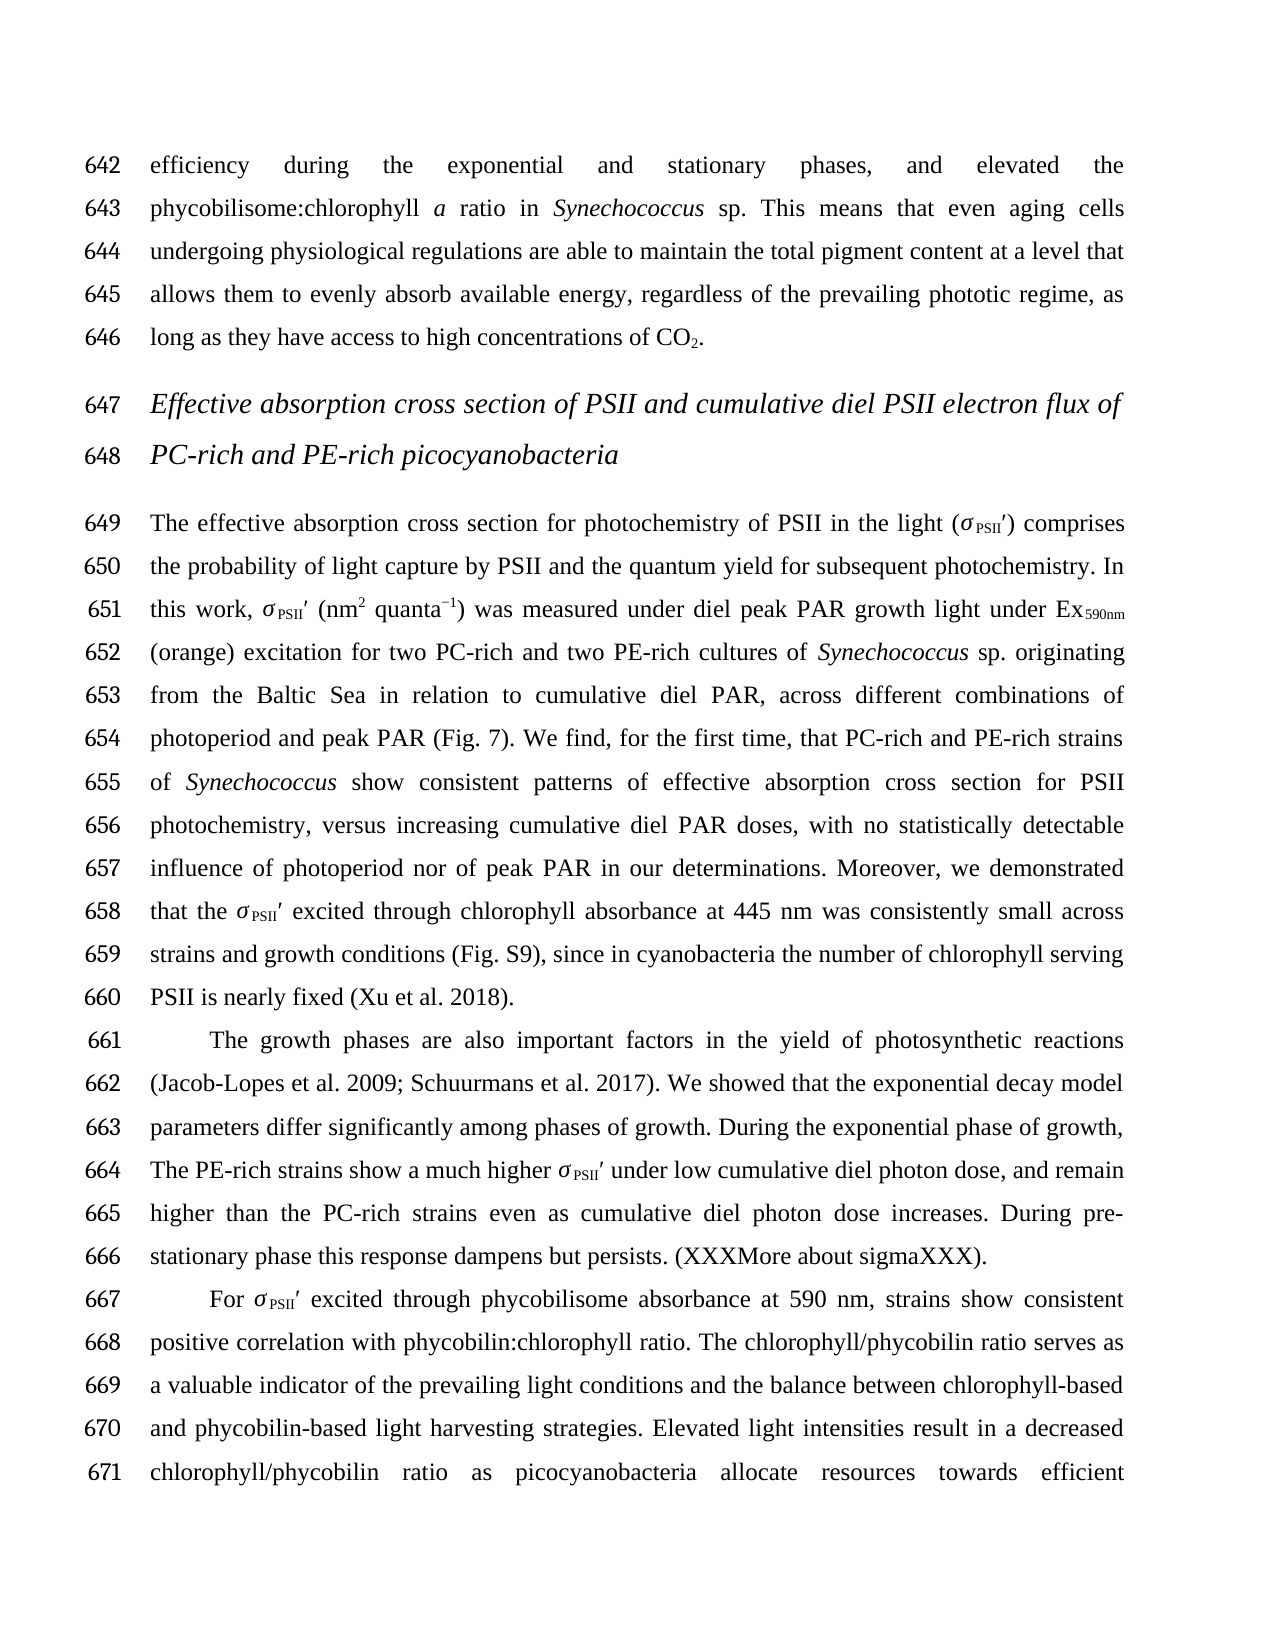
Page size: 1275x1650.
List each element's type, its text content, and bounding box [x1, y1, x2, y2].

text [150, 150, 1125, 351]
subtitle Effective absorption cross section of PSII and cumulative diel PSII electron flux of PC-rich and PE-rich picocyanobacteria [150, 386, 1125, 470]
text The effective absorption cross section for photochemistry of PSII in the light (PSIIʹ) comprises the probability of light capture by PSII and the quantum yield for subsequent photochemistry. In this work, PSIIʹ (nm2 quanta−1) was measured under diel peak PAR growth light under Ex590nm (orange) excitation for two PC-rich and two PE-rich cultures of Synechococcus sp. originating from the Baltic Sea in relation to cumulative diel PAR, across different combinations of photoperiod and peak PAR (Fig. 7). We find, for the first time, that PC-rich and PE-rich strains of Synechococcus show consistent patterns of effective absorption cross section for PSII photochemistry, versus increasing cumulative diel PAR doses, with no statistically detectable influence of photoperiod nor of peak PAR in our determinations. Moreover, we demonstrated that the PSIIʹ excited through chlorophyll absorbance at 445 nm was consistently small across strains and growth conditions (Fig. S9), since in cyanobacteria the number of chlorophyll serving PSII is nearly fixed (Xu et al. 2018). [150, 508, 1125, 1011]
text The growth phases are also important factors in the yield of photosynthetic reactions (Jacob-Lopes et al. 2009; Schuurmans et al. 2017). We showed that the exponential decay model parameters differ significantly among phases of growth. During the exponential phase of growth, The PE-rich strains show a much higher PSIIʹ under low cumulative diel photon dose, and remain higher than the PC-rich strains even as cumulative diel photon dose increases. During pre-stationary phase this response dampens but persists. (XXXMore about sigmaXXX). [150, 1025, 1125, 1270]
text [150, 1284, 1125, 1485]
